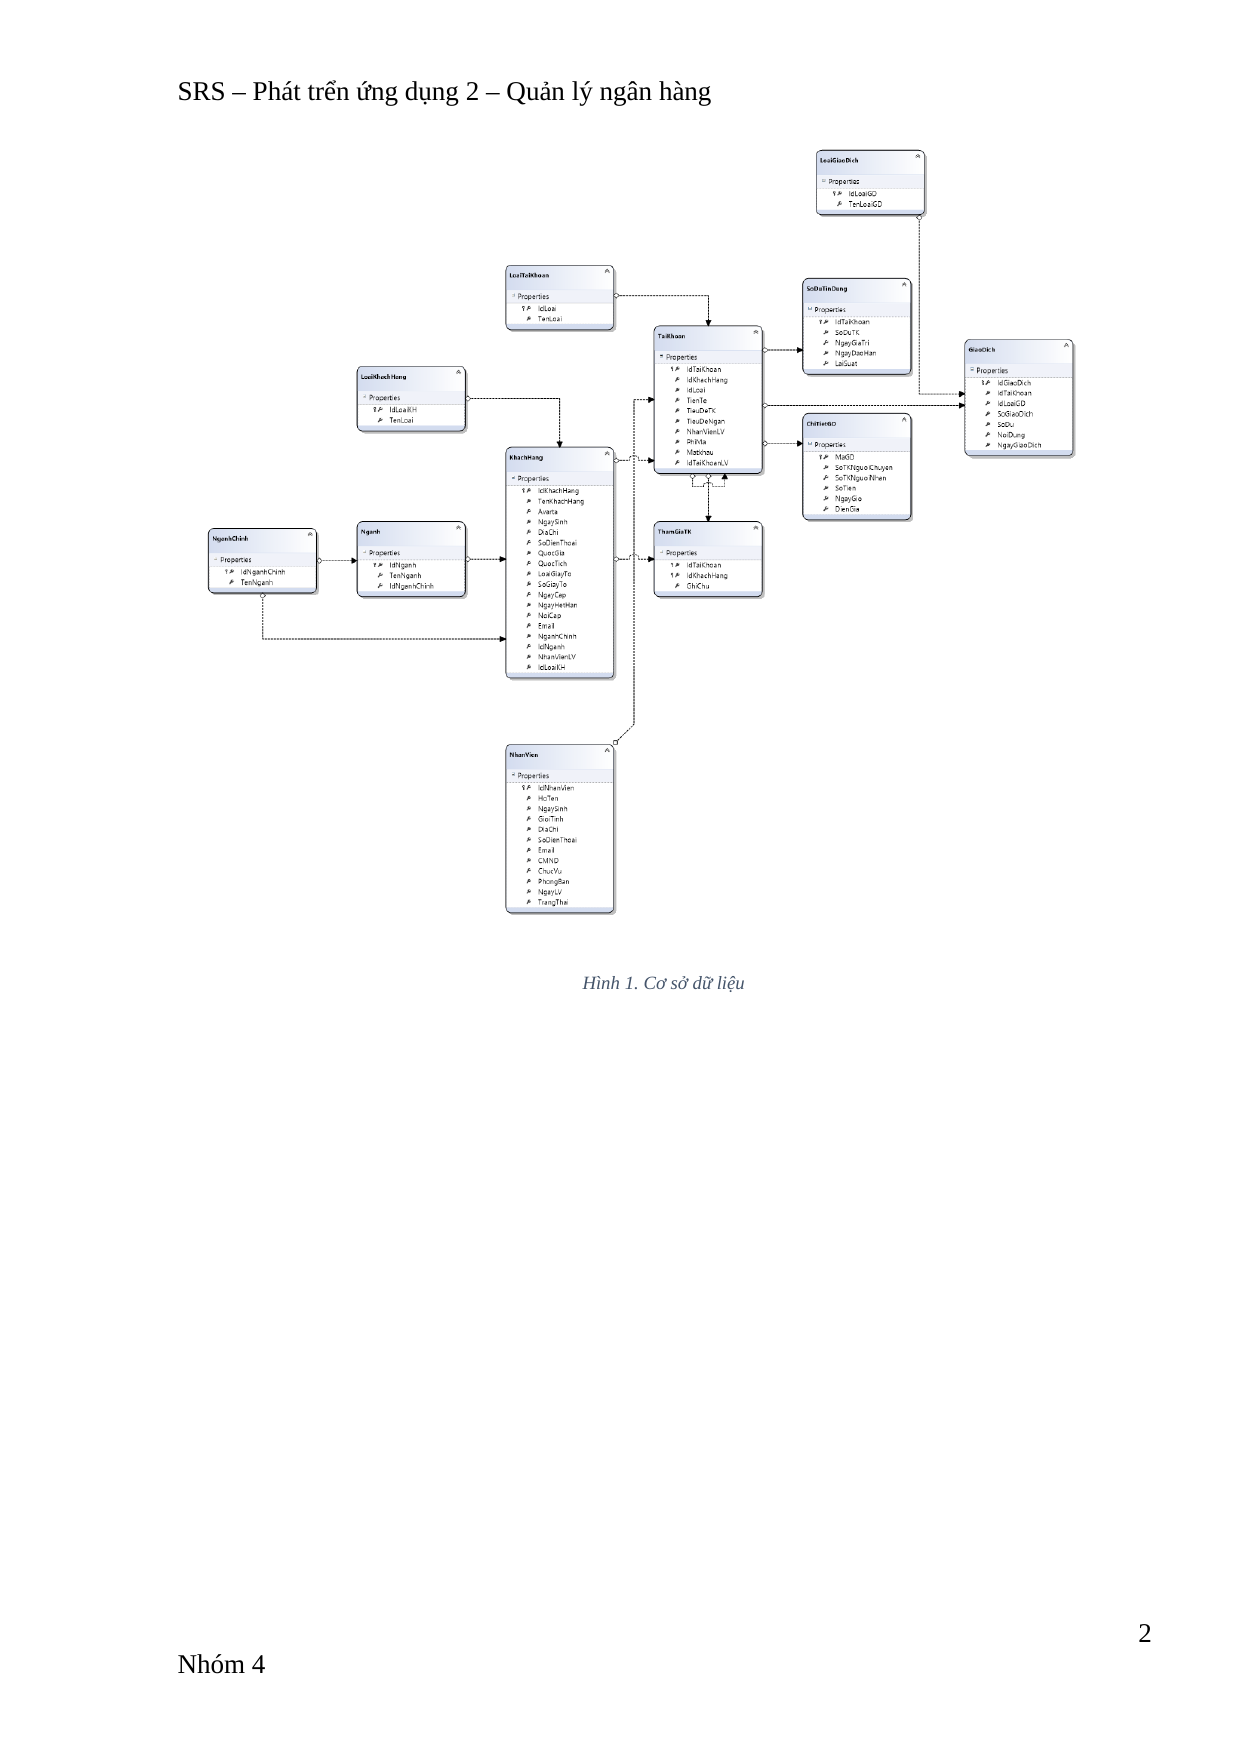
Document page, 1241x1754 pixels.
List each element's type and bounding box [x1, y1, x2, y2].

picture [177, 118, 1152, 963]
